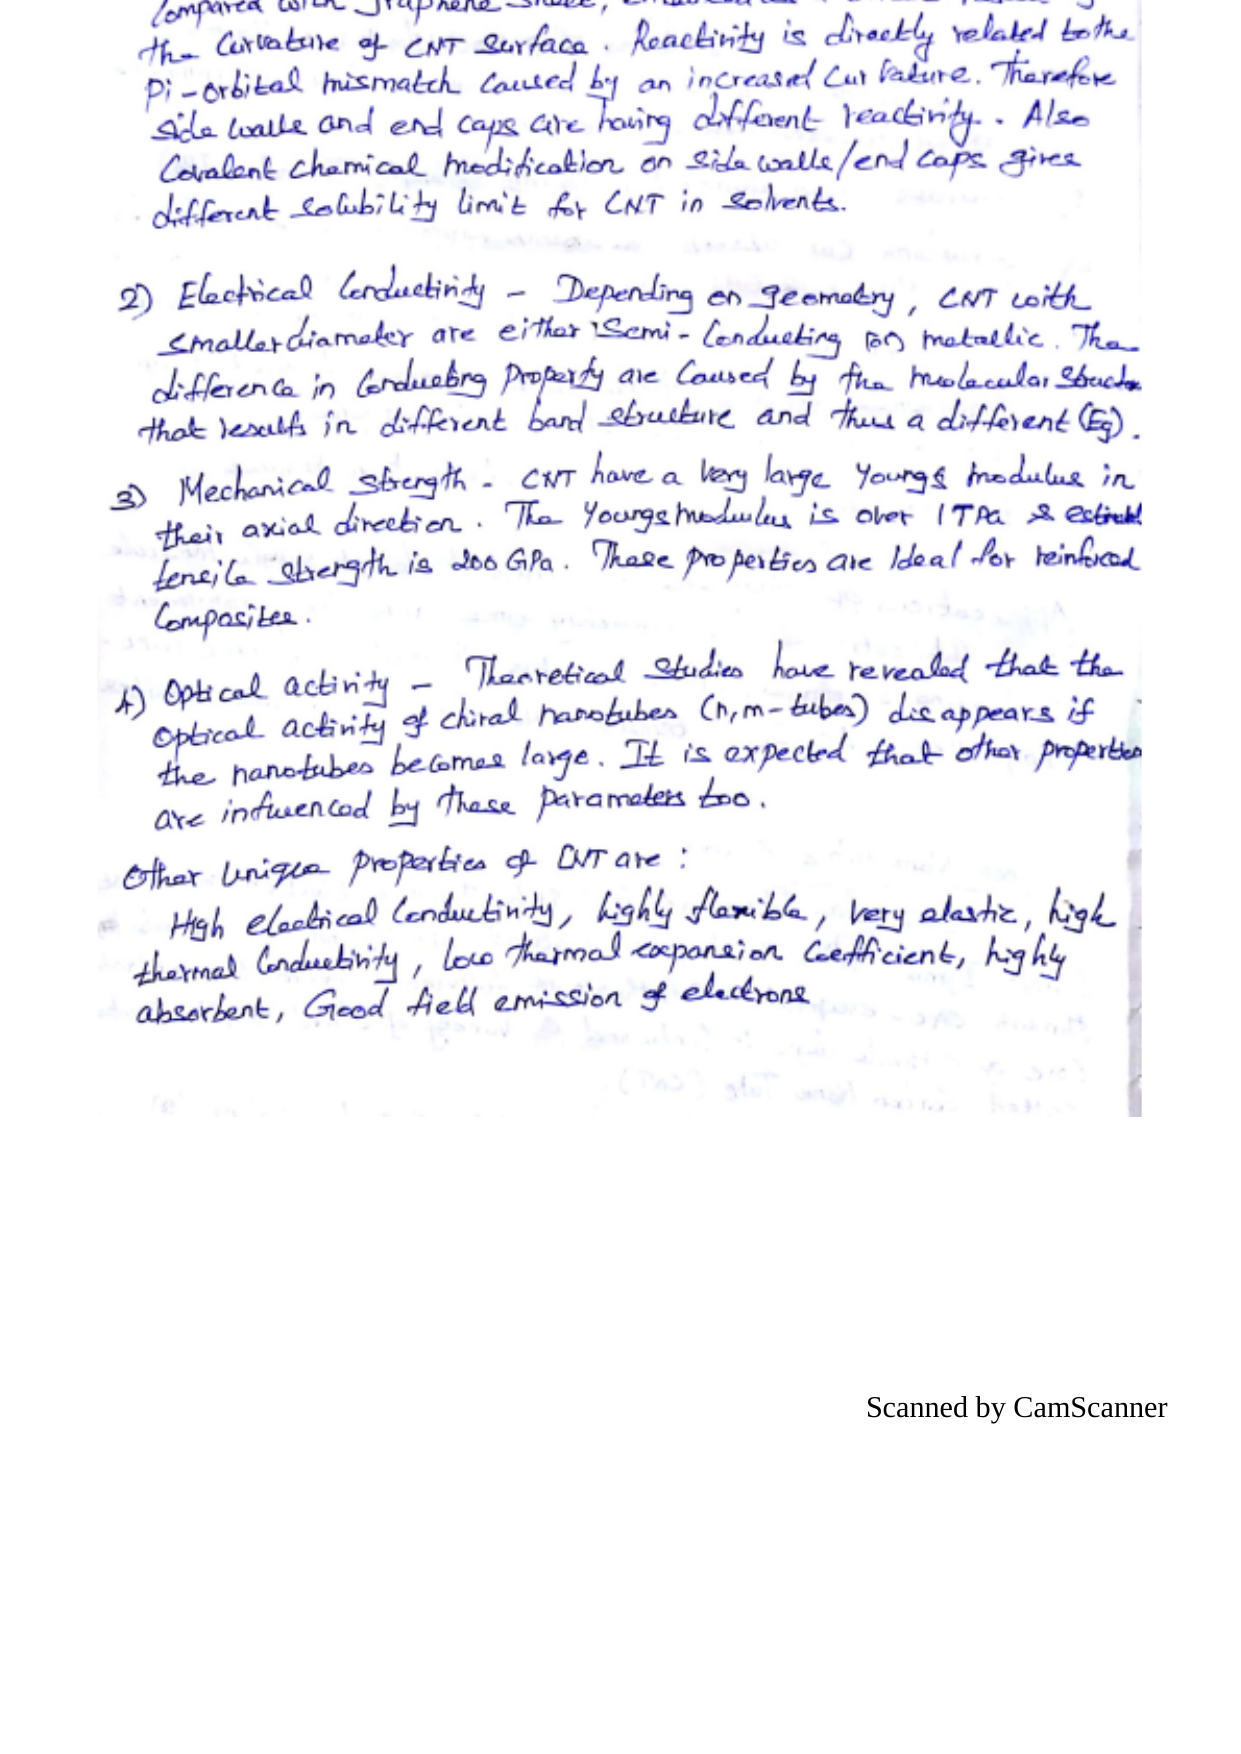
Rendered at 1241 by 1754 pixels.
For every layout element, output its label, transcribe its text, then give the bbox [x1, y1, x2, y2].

picture [97, 0, 1142, 1117]
